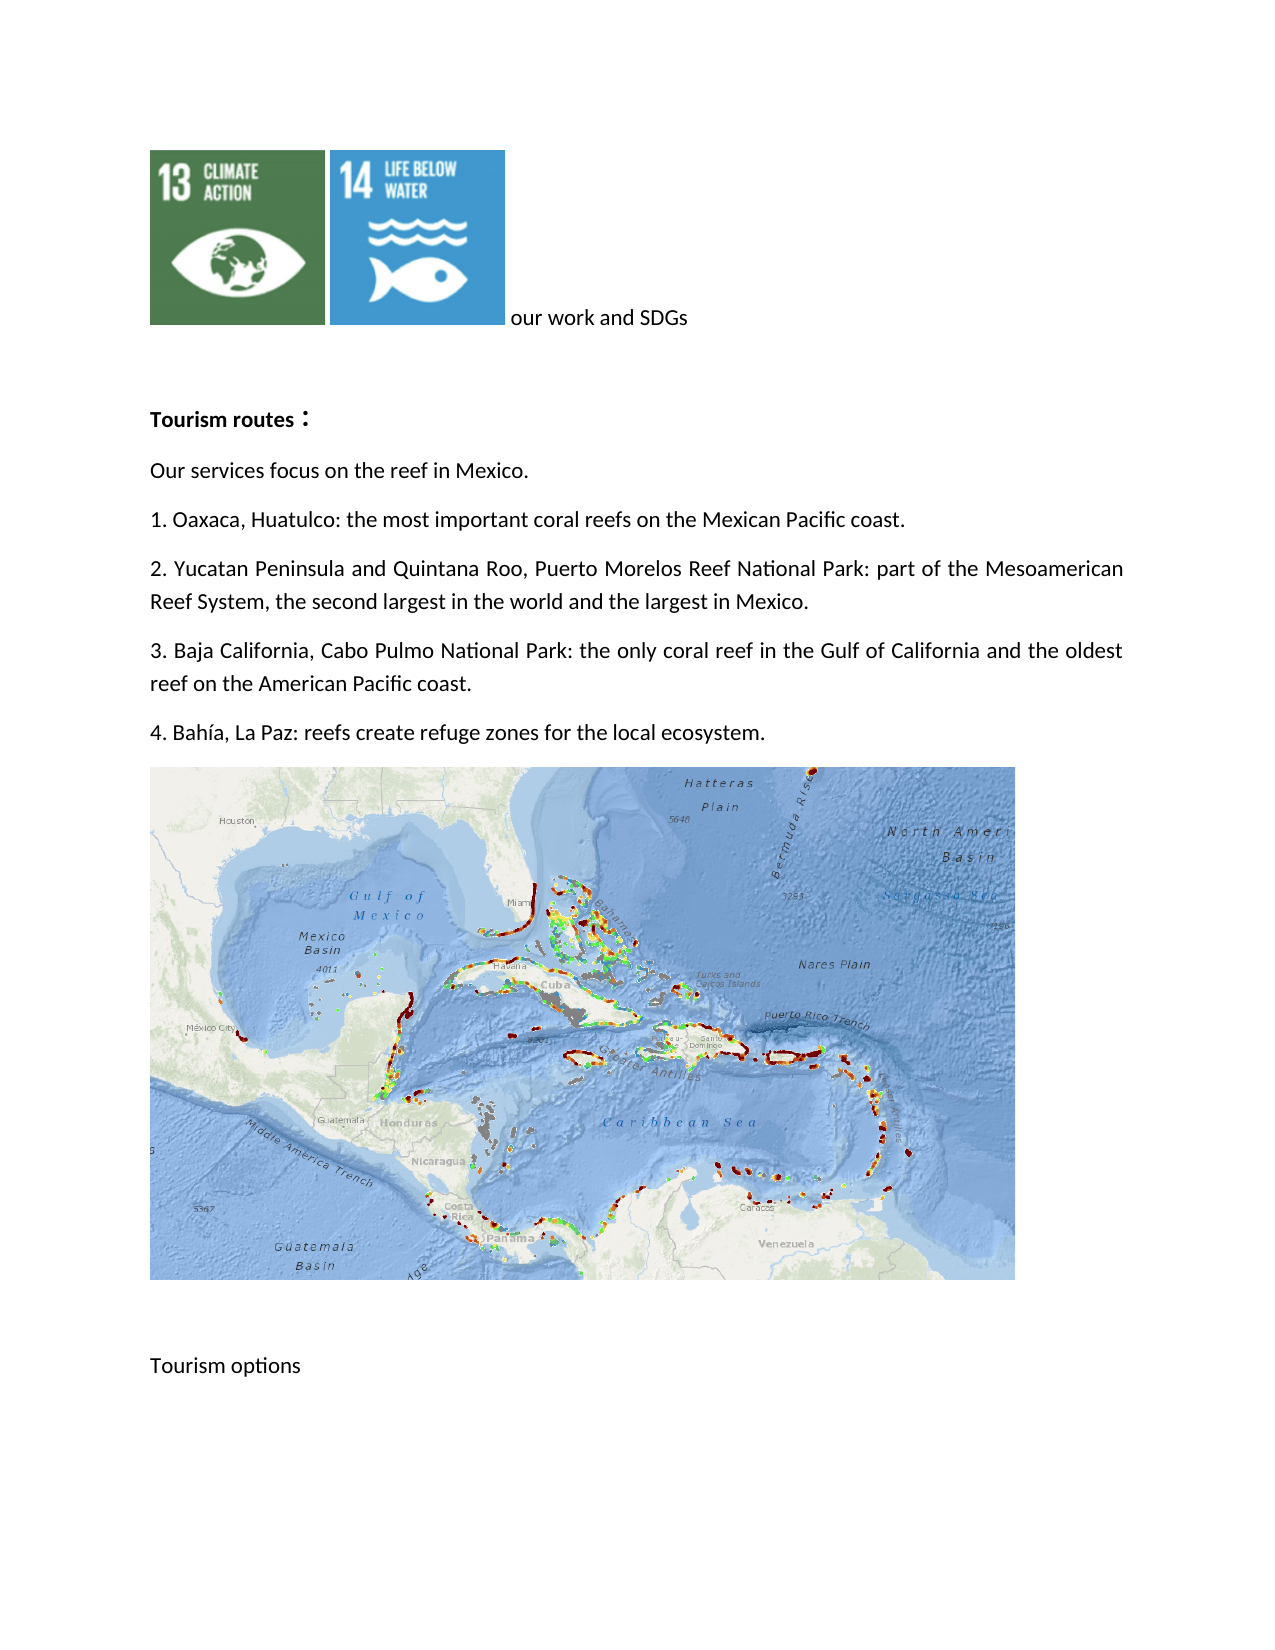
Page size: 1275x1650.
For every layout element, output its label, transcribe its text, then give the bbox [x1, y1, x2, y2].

picture [150, 150, 325, 325]
picture [330, 150, 506, 325]
text 2. Yucatan Peninsula and Quintana Roo, Puerto Morelos Reef National Park: part of the Mesoamerican Reef System, the second largest in the world and the largest in Mexico. [150, 554, 1125, 615]
text Tourism routes： [150, 401, 1125, 434]
text Tourism options [150, 1351, 1125, 1379]
text 3. Baja California, Cabo Pulmo National Park: the only coral reef in the Gulf of California and the oldest reef on the American Pacific coast. [150, 636, 1125, 697]
picture [150, 767, 1016, 1280]
text 4. Bahía, La Paz: reefs create refuge zones for the local ecosystem. [150, 718, 1125, 746]
text 1. Oaxaca, Huatulco: the most important coral reefs on the Mexican Pacific coast. [150, 505, 1125, 533]
text Our services focus on the reef in Mexico. [150, 456, 1125, 484]
